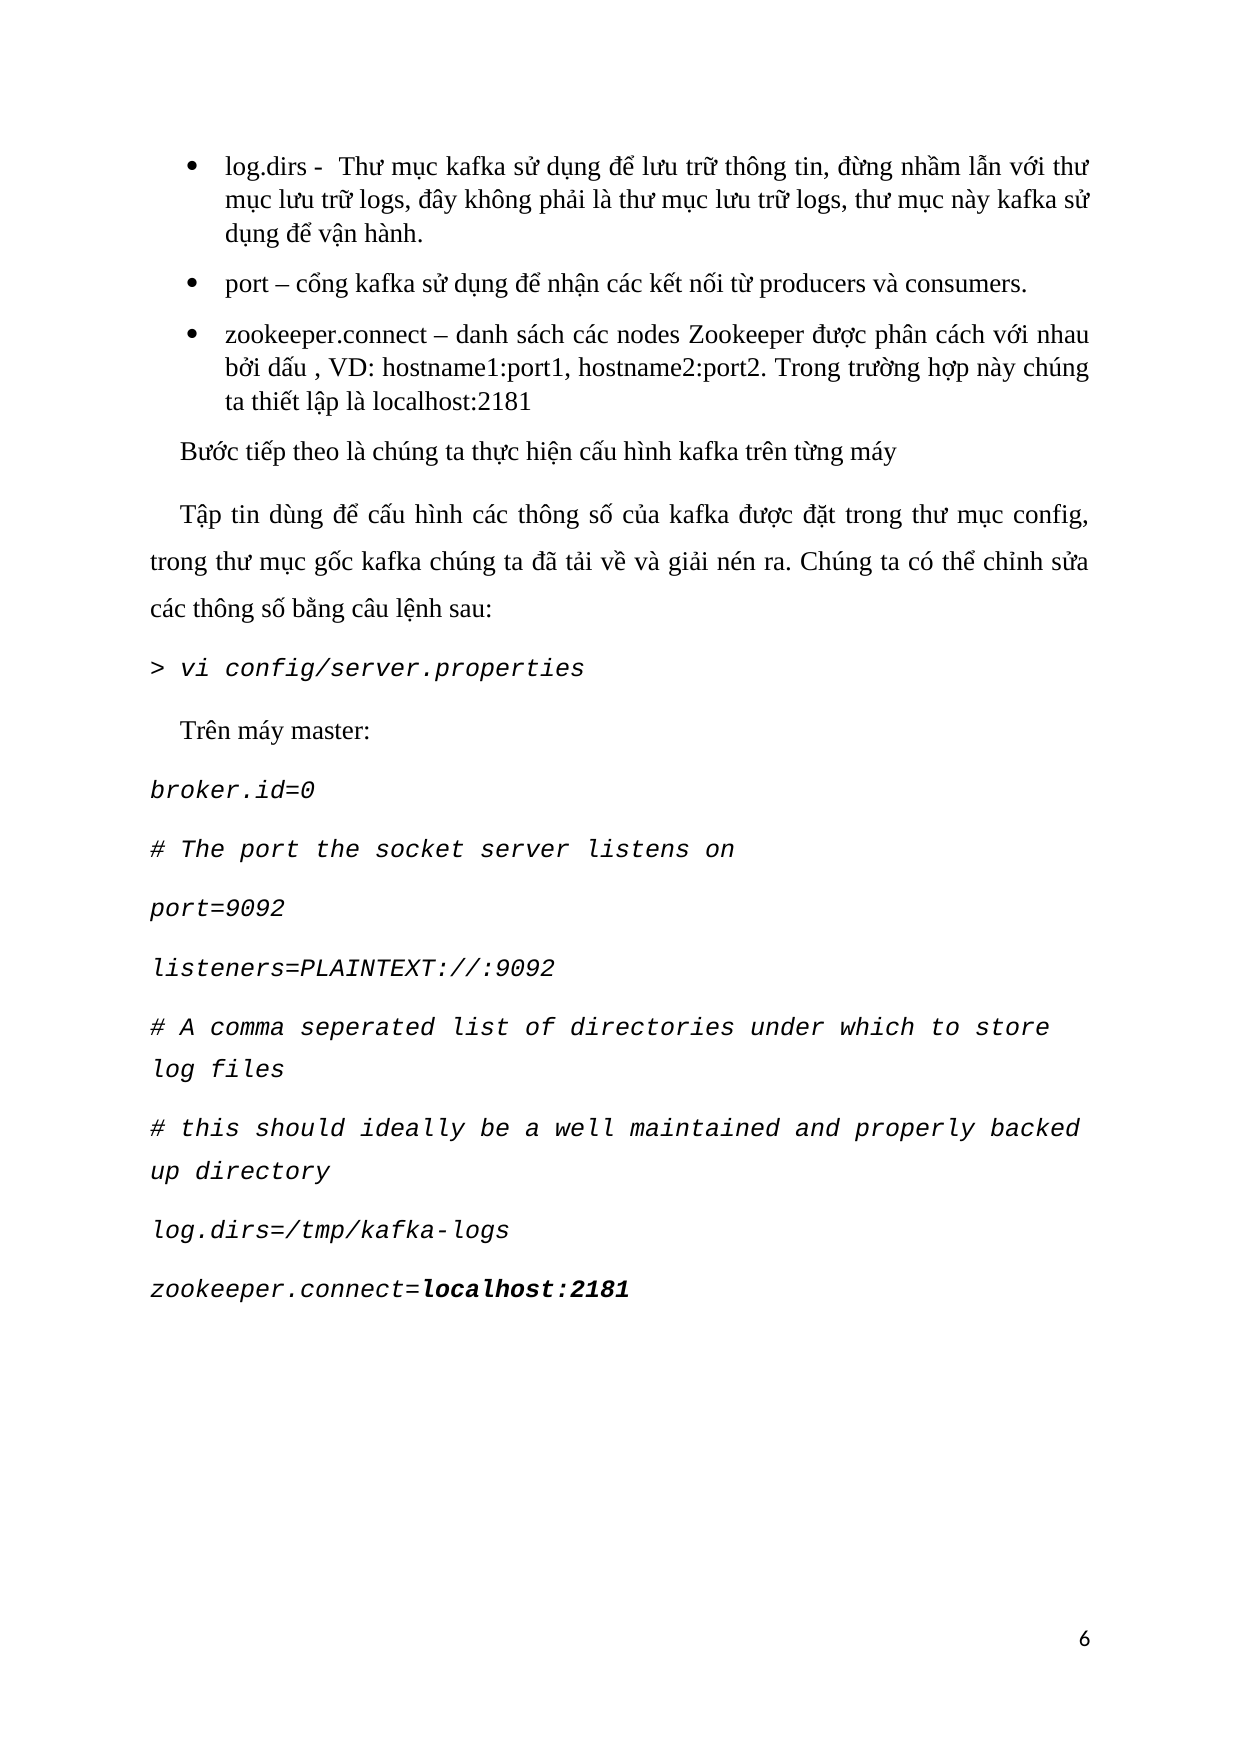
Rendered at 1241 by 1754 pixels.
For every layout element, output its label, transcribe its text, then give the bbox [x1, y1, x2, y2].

text Bước tiếp theo là chúng ta thực hiện cấu hình kafka trên từng máy [150, 435, 1090, 466]
text broker.id=0 [150, 778, 1090, 806]
text # this should ideally be a well maintained and properly backed up directory [150, 1116, 1090, 1187]
text Trên máy master: [150, 714, 1090, 746]
list port – cổng kafka sử dụng để nhận các kết nối từ producers và consumers. [187, 267, 1090, 299]
text log.dirs=/tmp/kafka-logs [150, 1218, 1090, 1246]
text listeners=PLAINTEXT://:9092 [150, 955, 1090, 983]
text port=9092 [150, 896, 1090, 924]
text # The port the socket server listens on [150, 837, 1090, 865]
text zookeeper.connect=localhost:2181 [150, 1277, 1090, 1305]
list zookeeper.connect – danh sách các nodes Zookeeper được phân cách với nhau bởi dấu , VD: hostname1:port1, hostname2:port2. Trong trường hợp này chúng ta thiết lập là localhost:2181 [187, 318, 1090, 416]
text # A comma seperated list of directories under which to store log files [150, 1014, 1090, 1085]
text > vi config/server.properties [150, 655, 1090, 683]
list log.dirs - Thư mục kafka sử dụng để lưu trữ thông tin, đừng nhầm lẫn với thư mục lưu trữ logs, đây không phải là thư mục lưu trữ logs, thư mục này kafka sử dụng để vận hành. [187, 150, 1090, 248]
text Tập tin dùng để cấu hình các thông số của kafka được đặt trong thư mục config, trong thư mục gốc kafka chúng ta đã tải về và giải nén ra. Chúng ta có thể chỉnh sửa các thông số bằng câu lệnh sau: [150, 498, 1090, 623]
